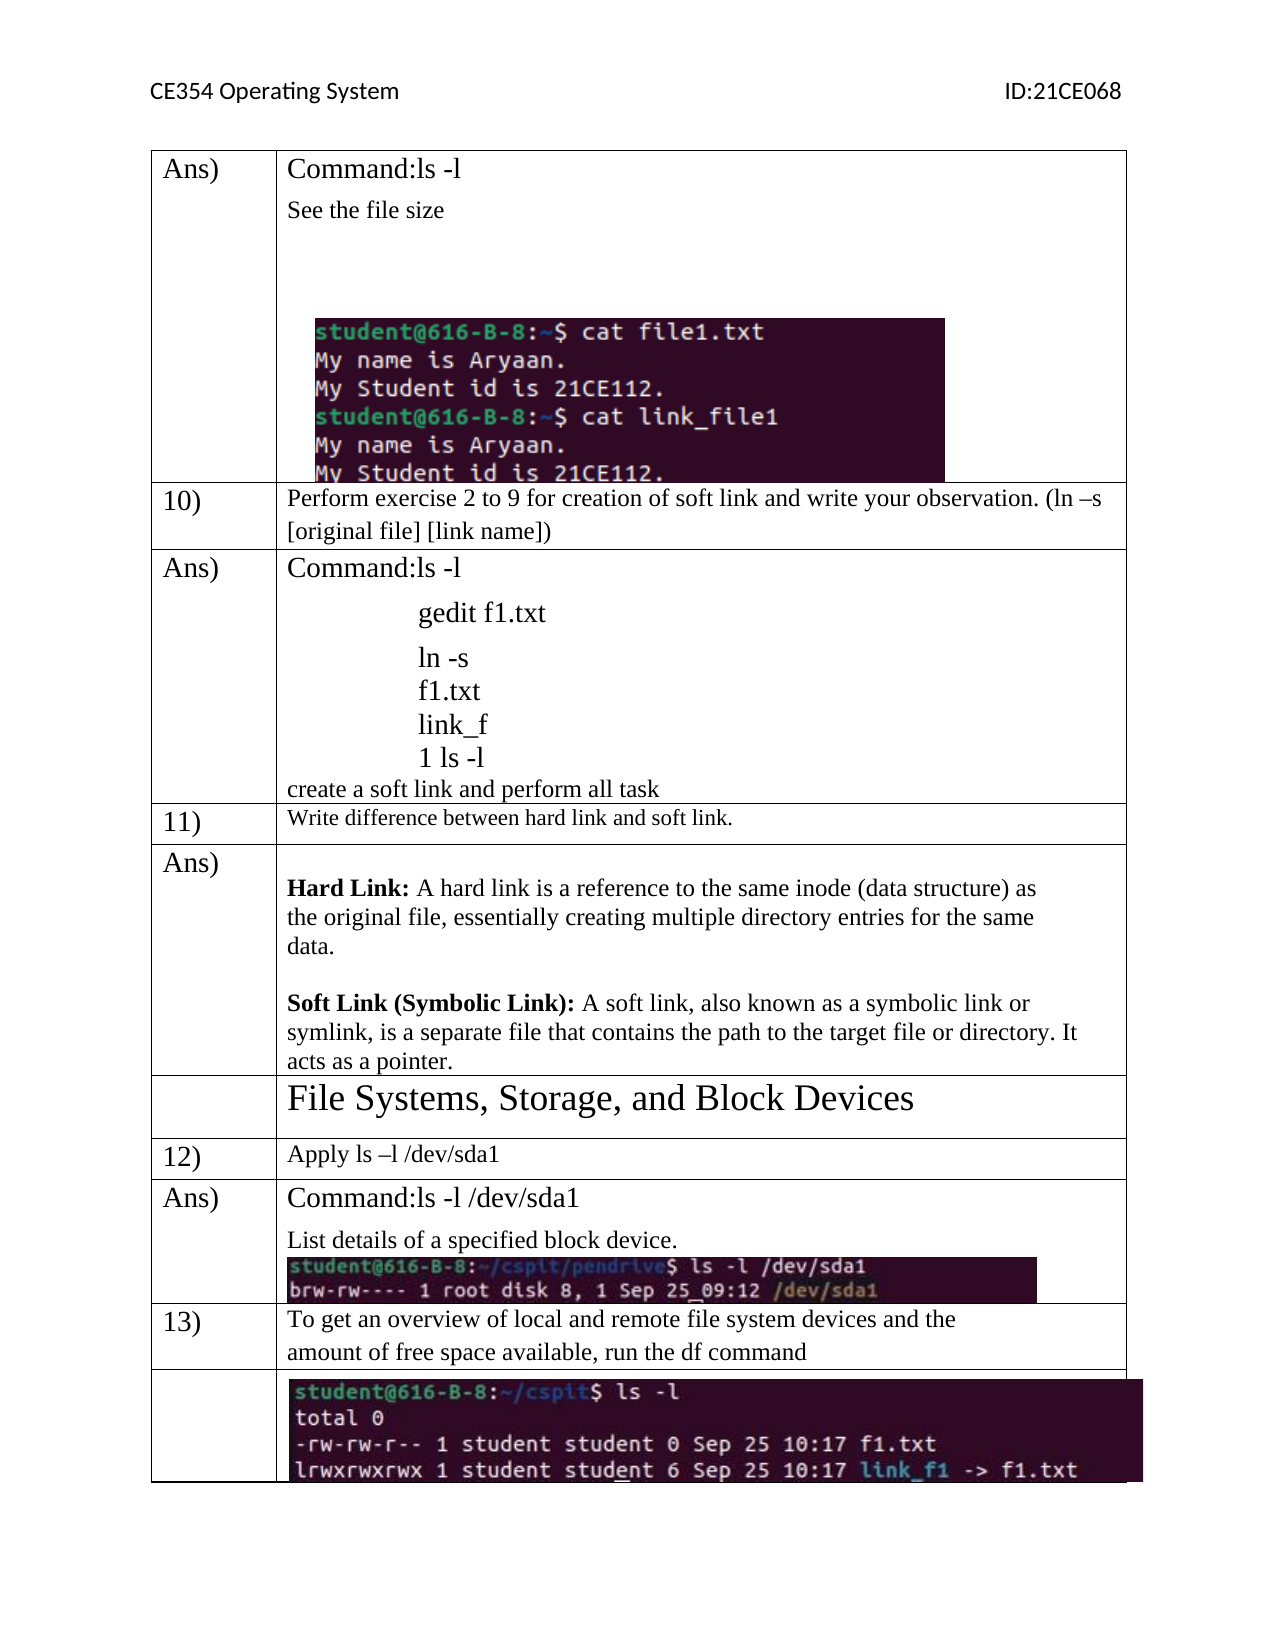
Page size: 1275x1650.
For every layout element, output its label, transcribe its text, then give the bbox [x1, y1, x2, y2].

table_cell Command:ls -l gedit f1.txt ln -s f1.txt link_f1 ls -l create a soft link and perform all task [277, 550, 1126, 803]
table_cell To get an overview of local and remote file system devices and the amount of free space available, run the df command [277, 1304, 1126, 1369]
table_cell File Systems, Storage, and Block Devices [277, 1076, 1126, 1138]
table_cell Write difference between hard link and soft link. [277, 804, 1126, 844]
table_cell Ans) [152, 1180, 276, 1303]
picture [287, 1257, 1037, 1303]
table_cell 13) [152, 1304, 276, 1369]
table_cell 11) [152, 804, 276, 844]
table_cell [152, 1370, 276, 1481]
table_cell 10) [152, 483, 276, 549]
table_cell [277, 1370, 1126, 1481]
table_cell Hard Link: A hard link is a reference to the same inode (data structure) as the original file, essentially creating multiple directory entries for the same data. Soft Link (Symbolic Link): A soft link, also known as a symbolic link or symlink, is a separate file that contains the path to the target file or directory. It acts as a pointer. [277, 845, 1126, 1075]
table_cell Command:ls -l See the file size [277, 151, 1126, 482]
table_cell Command:ls -l /dev/sda1 List details of a specified block device. [277, 1180, 1126, 1303]
table_cell Ans) [152, 151, 276, 482]
picture [315, 318, 945, 483]
table_cell Ans) [152, 550, 276, 803]
picture [289, 1379, 1144, 1482]
table_cell 12) [152, 1139, 276, 1179]
table_cell [152, 1076, 276, 1138]
table_cell Ans) [152, 845, 276, 1075]
table_cell Apply ls –l /dev/sda1 [277, 1139, 1126, 1179]
table_cell Perform exercise 2 to 9 for creation of soft link and write your observation. (ln –s [original file] [link name]) [277, 483, 1126, 549]
